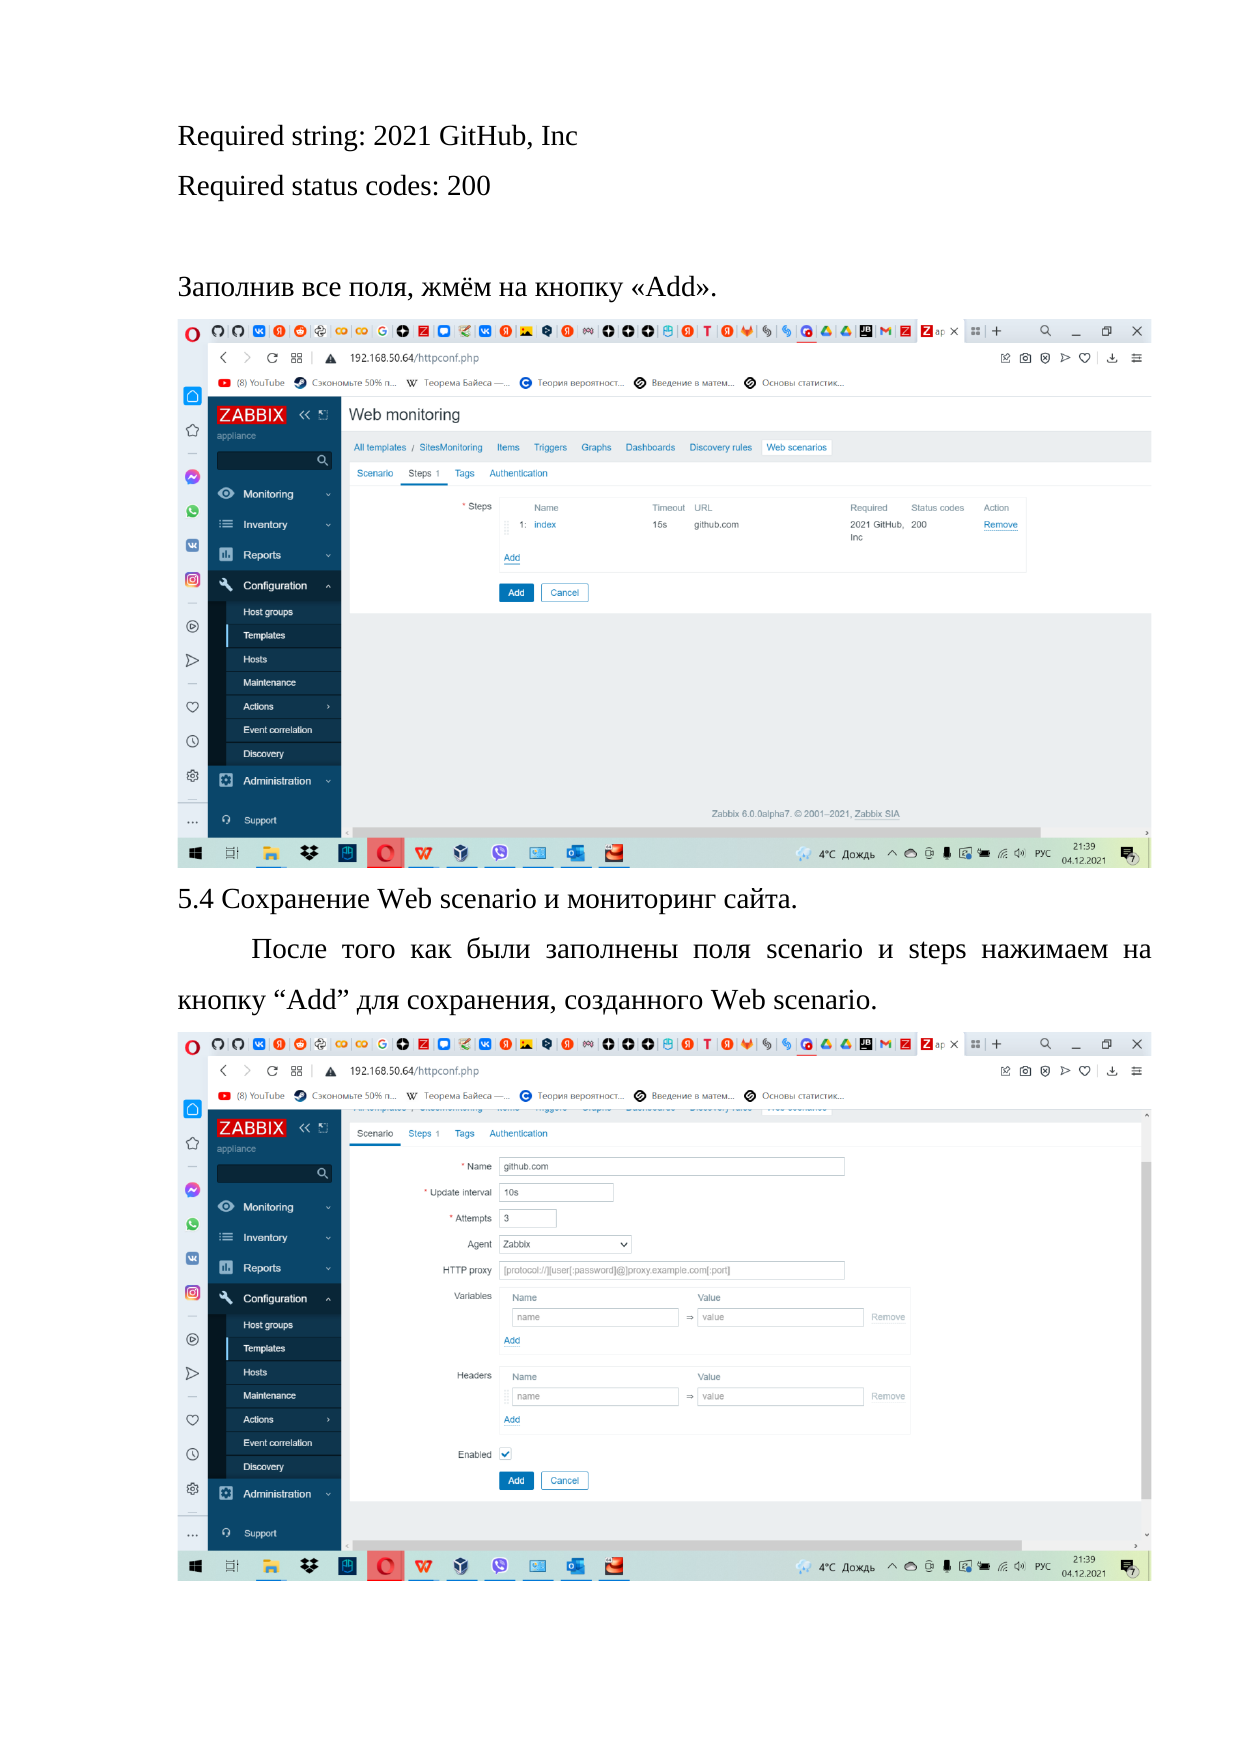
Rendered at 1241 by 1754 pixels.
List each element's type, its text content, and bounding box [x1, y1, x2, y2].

text 5.4 Сохранение Web scenario и мониторинг сайта. [177, 881, 1152, 915]
picture [177, 1032, 1152, 1581]
picture [177, 319, 1152, 868]
text Required status codes: 200 [177, 168, 1152, 202]
text Required string: 2021 GitHub, Inc [177, 118, 1152, 152]
text После того как были заполнены поля scenario и steps нажимаем на кнопку “Add” для сохранения, созданного Web scenario. [177, 932, 1152, 1015]
text Заполнив все поля, жмём на кнопку «Add». [177, 269, 1152, 303]
